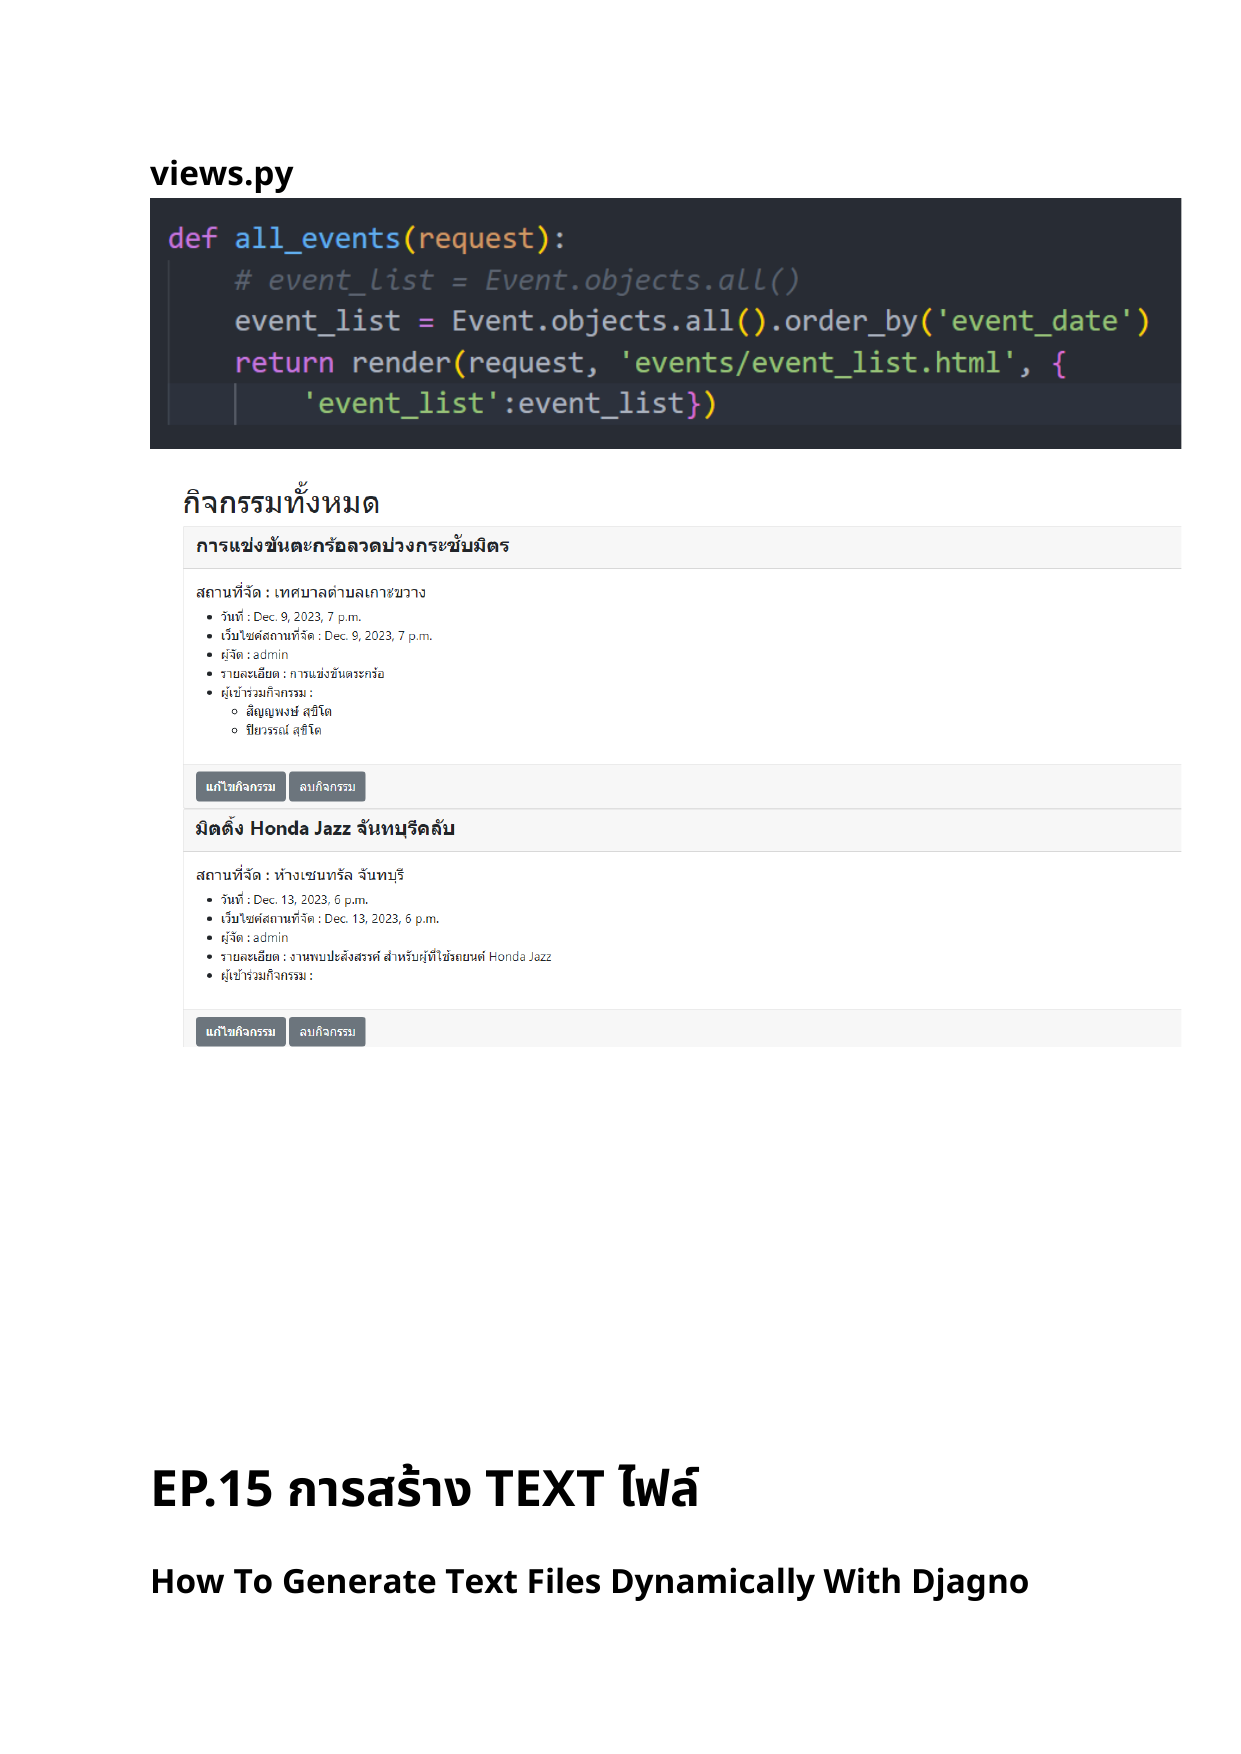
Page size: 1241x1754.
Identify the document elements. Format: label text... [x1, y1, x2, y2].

picture [150, 198, 1182, 449]
text views.py [150, 150, 1181, 195]
subtitle EP.15 การสร้าง TEXT ไฟล์ [150, 1453, 1181, 1529]
text How To Generate Text Files Dynamically With Djagno [150, 1558, 1181, 1603]
picture [150, 467, 1182, 1047]
